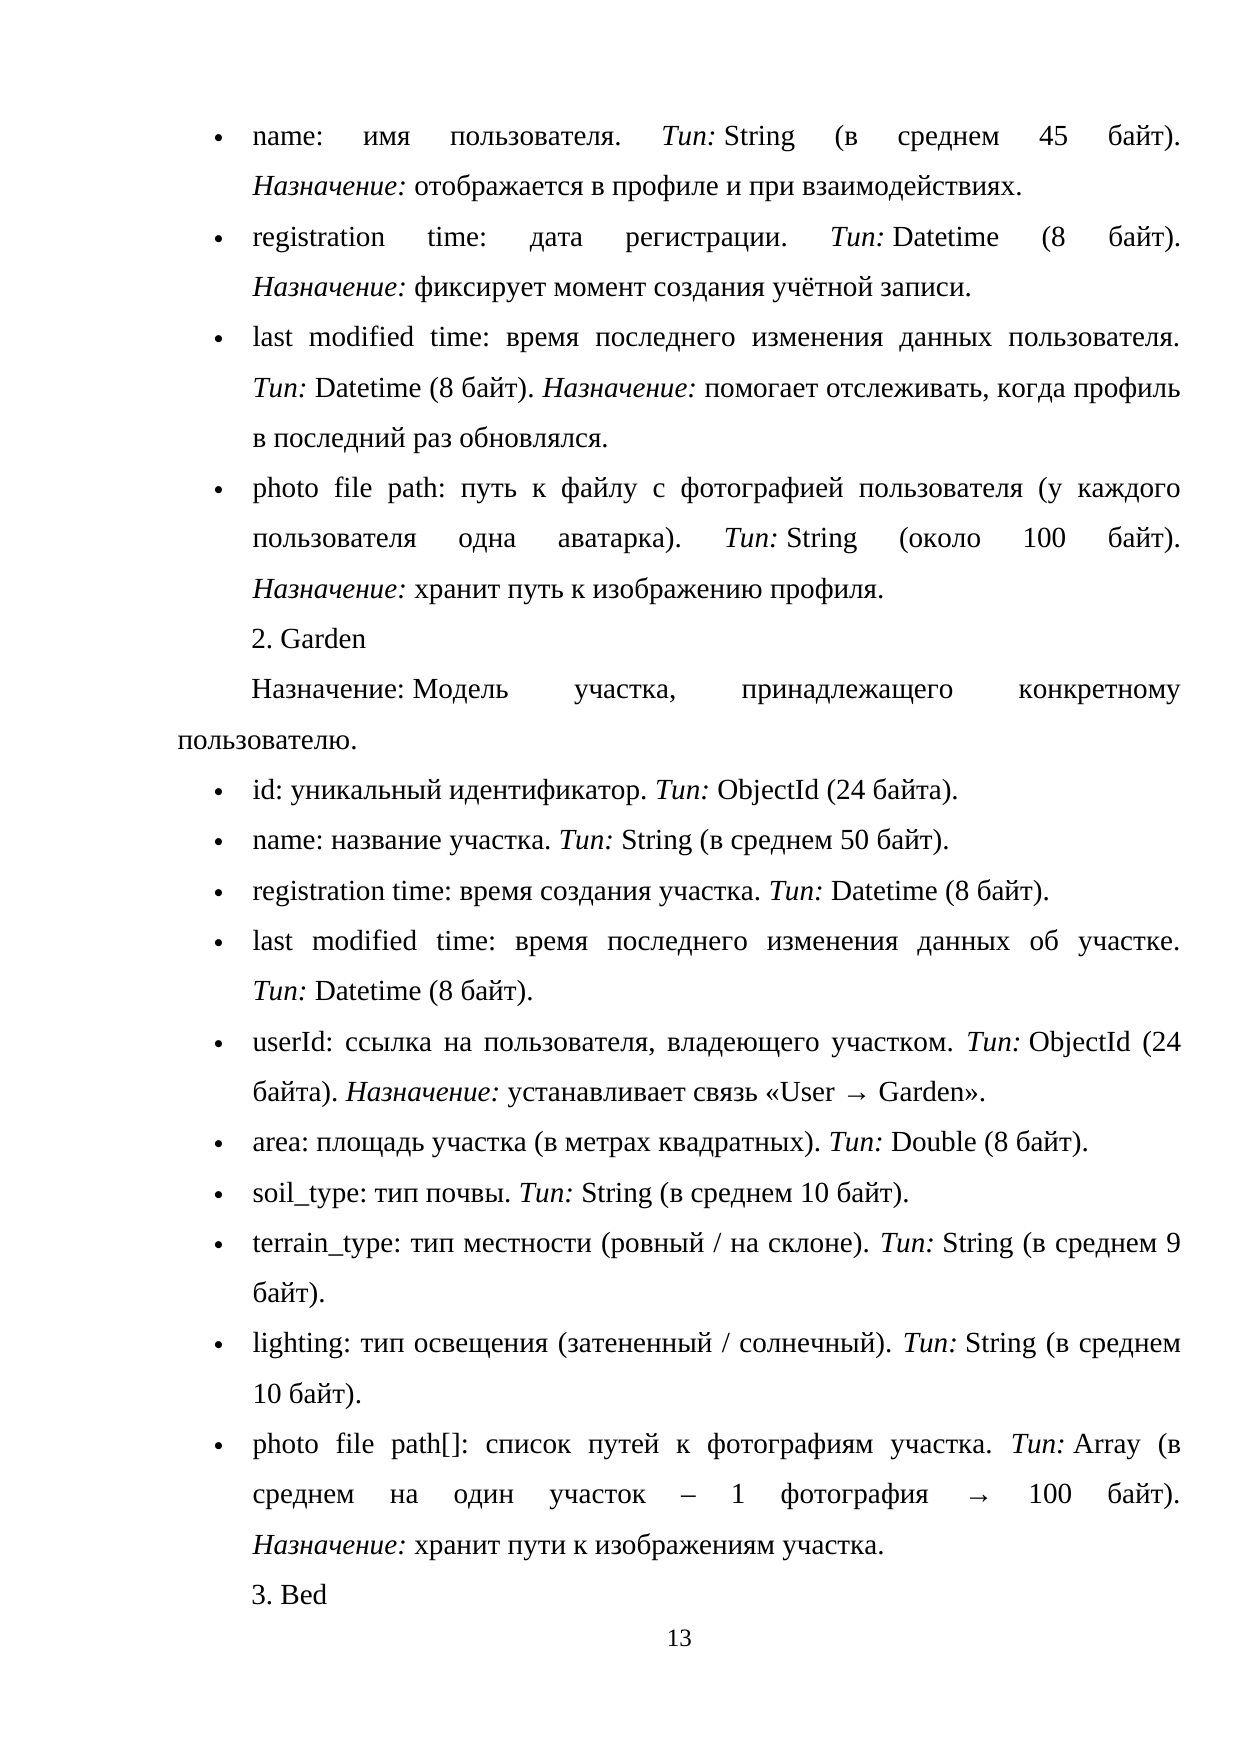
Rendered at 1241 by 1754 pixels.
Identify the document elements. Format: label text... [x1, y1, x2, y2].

list lighting: тип освещения (затененный / солнечный). Тип: String (в среднем 10 байт). [215, 1326, 1181, 1409]
list registration time: дата регистрации. Тип: Datetime (8 байт). Назначение: фиксирует момент создания учётной записи. [215, 219, 1181, 303]
list photo file path: путь к файлу с фотографией пользователя (у каждого пользователя одна аватарка). Тип: String (около 100 байт). Назначение: хранит путь к изображению профиля. [215, 470, 1181, 604]
list id: уникальный идентификатор. Тип: ObjectId (24 байта). [215, 772, 1181, 806]
list last modified time: время последнего изменения данных об участке. Тип: Datetime (8 байт). [215, 923, 1181, 1007]
list userId: ссылка на пользователя, владеющего участком. Тип: ObjectId (24 байта). Назначение: устанавливает связь «User → Garden». [215, 1024, 1181, 1108]
list name: название участка. Тип: String (в среднем 50 байт). [215, 822, 1181, 856]
list last modified time: время последнего изменения данных пользователя. Тип: Datetime (8 байт). Назначение: помогает отслеживать, когда профиль в последний раз обновлялся. [215, 319, 1181, 453]
list name: имя пользователя. Тип: String (в среднем 45 байт). Назначение: отображается в профиле и при взаимодействиях. [215, 118, 1181, 202]
text 3. Bed [177, 1577, 1181, 1611]
list registration time: время создания участка. Тип: Datetime (8 байт). [215, 873, 1181, 906]
list photo file path[]: список путей к фотографиям участка. Тип: Array (в среднем на один участок – 1 фотография → 100 байт). Назначение: хранит пути к изображениям участка. [215, 1426, 1181, 1560]
list soil_type: тип почвы. Тип: String (в среднем 10 байт). [215, 1175, 1181, 1208]
text 2. Garden [177, 621, 1181, 655]
list terrain_type: тип местности (ровный / на склоне). Тип: String (в среднем 9 байт). [215, 1225, 1181, 1309]
text Назначение: Модель участка, принадлежащего конкретному пользователю. [177, 672, 1181, 755]
list area: площадь участка (в метрах квадратных). Тип: Double (8 байт). [215, 1124, 1181, 1158]
